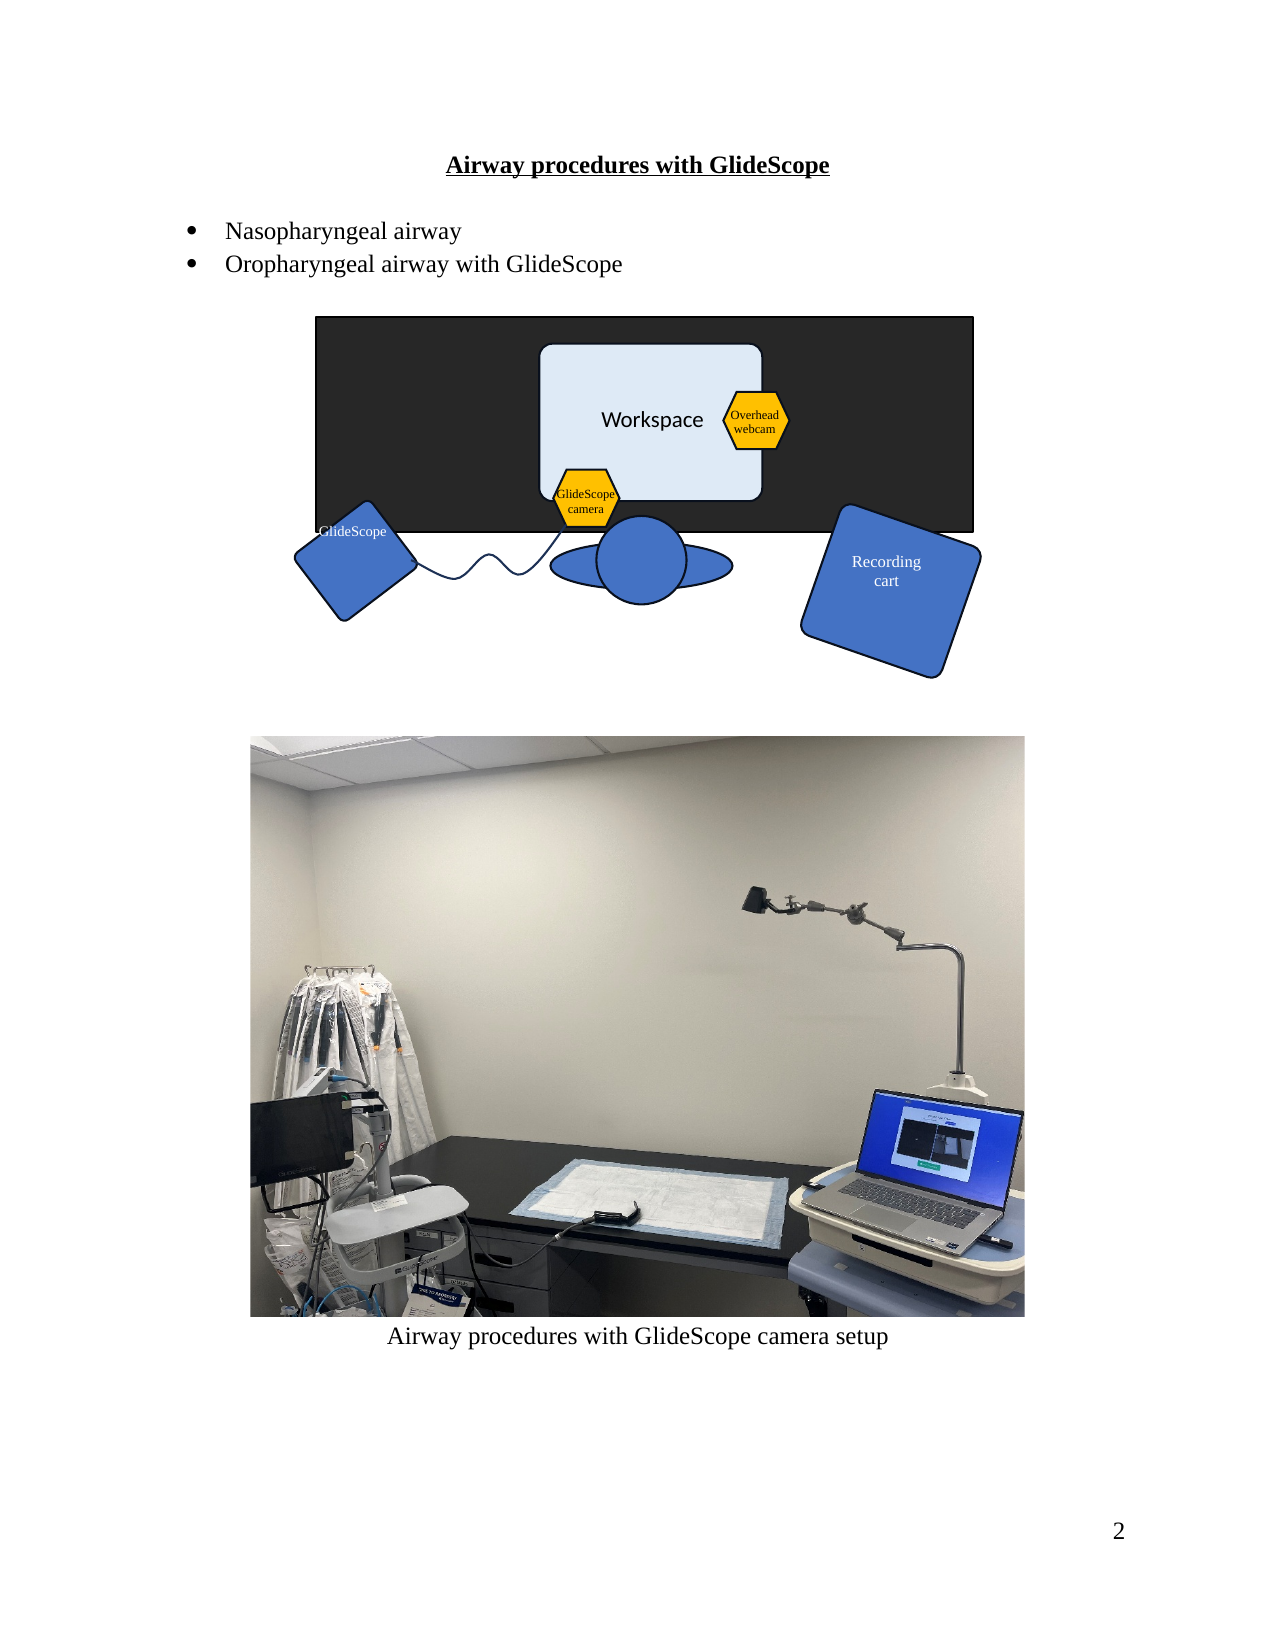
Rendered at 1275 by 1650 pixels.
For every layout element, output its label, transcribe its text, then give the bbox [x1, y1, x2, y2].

list Nasopharyngeal airway [187, 216, 1125, 245]
text Airway procedures with GlideScope camera setup [150, 1321, 1125, 1350]
text Airway procedures with GlideScope [150, 150, 1125, 179]
list Oropharyngeal airway with GlideScope [187, 249, 1125, 278]
picture [250, 736, 1025, 1317]
